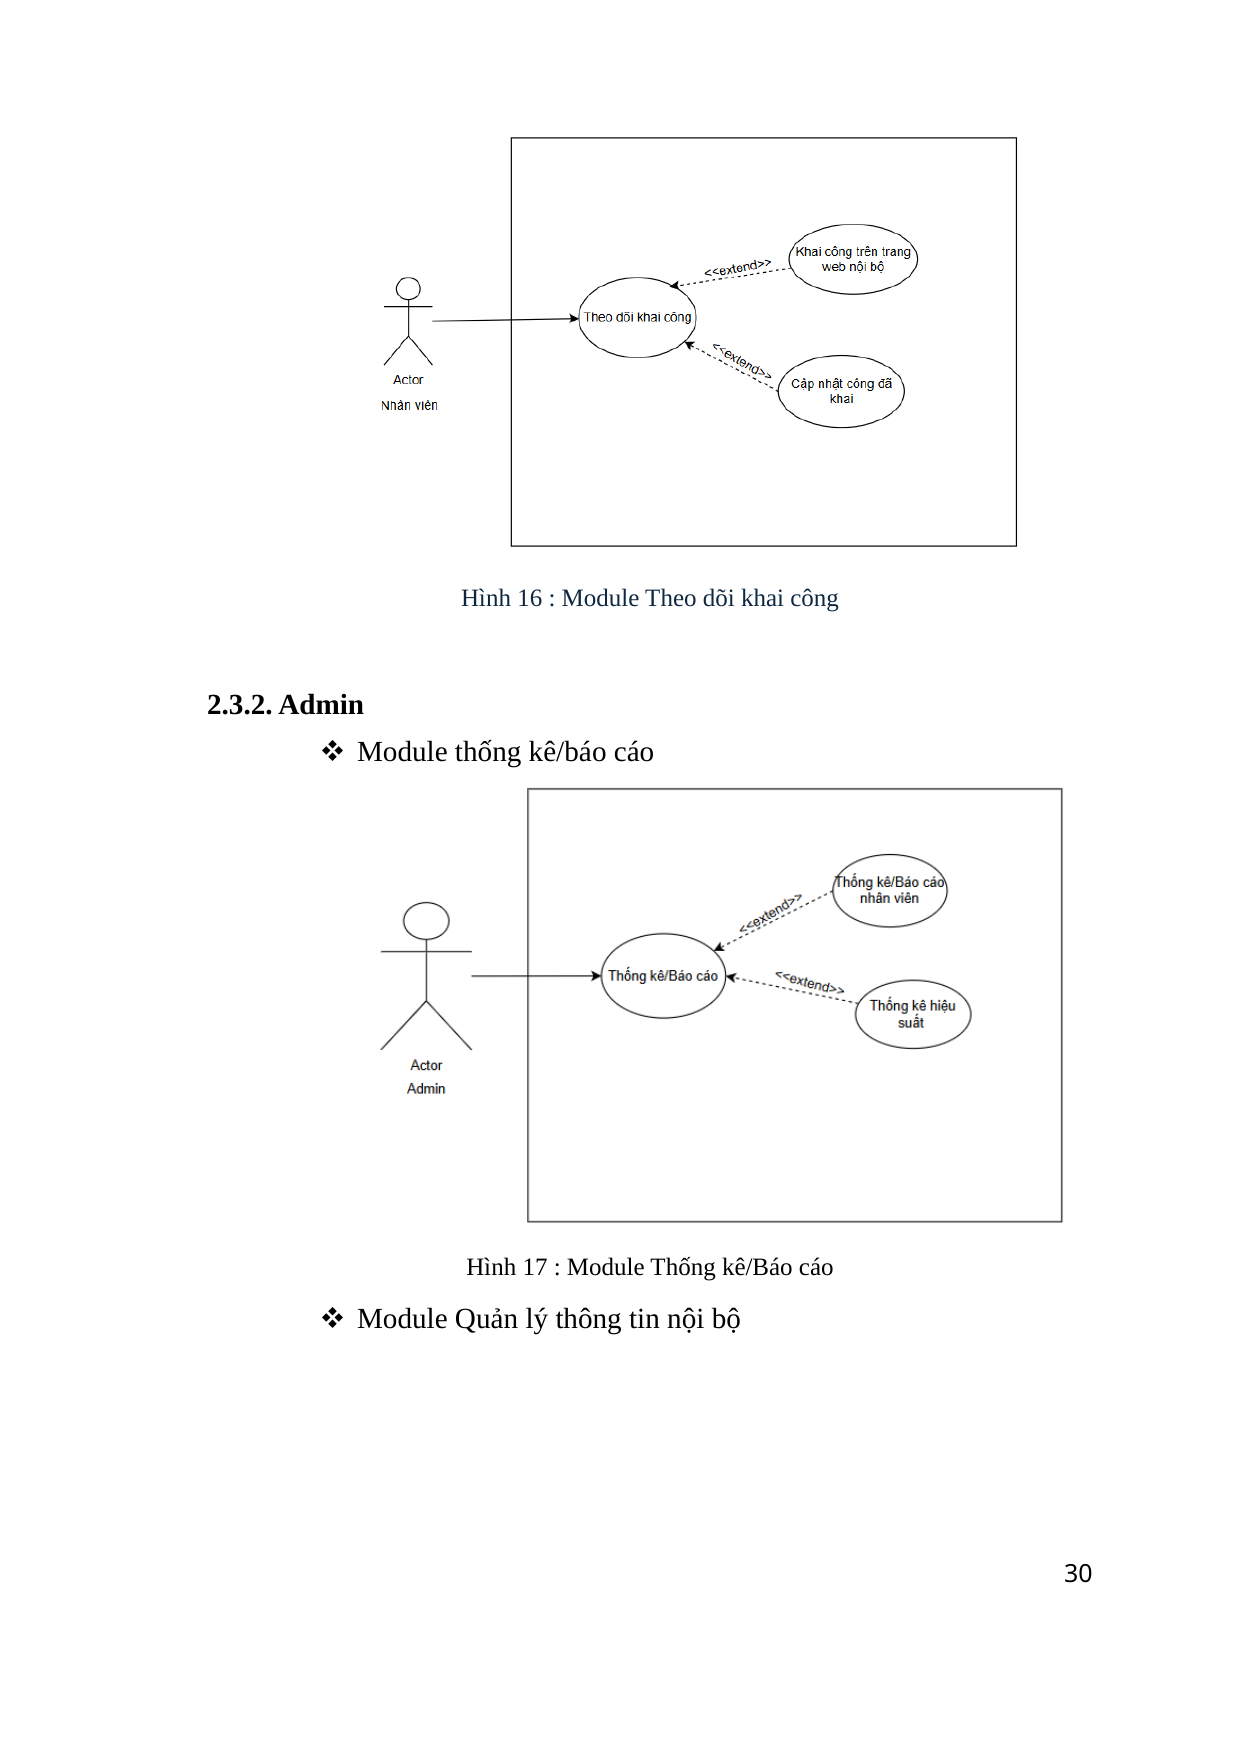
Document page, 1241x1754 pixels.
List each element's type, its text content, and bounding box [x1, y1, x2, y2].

list Module Quản lý thông tin nội bộ [319, 1301, 1092, 1335]
picture [356, 118, 1027, 561]
subtitle 2.3.2. Admin [207, 687, 1092, 721]
text Hình 17 : Module Thống kê/Báo cáo [207, 1252, 1092, 1281]
list Module thống kê/báo cáo [319, 734, 1092, 768]
picture [356, 773, 1078, 1231]
text Hình 16 : Module Theo dõi khai công [207, 583, 1092, 611]
